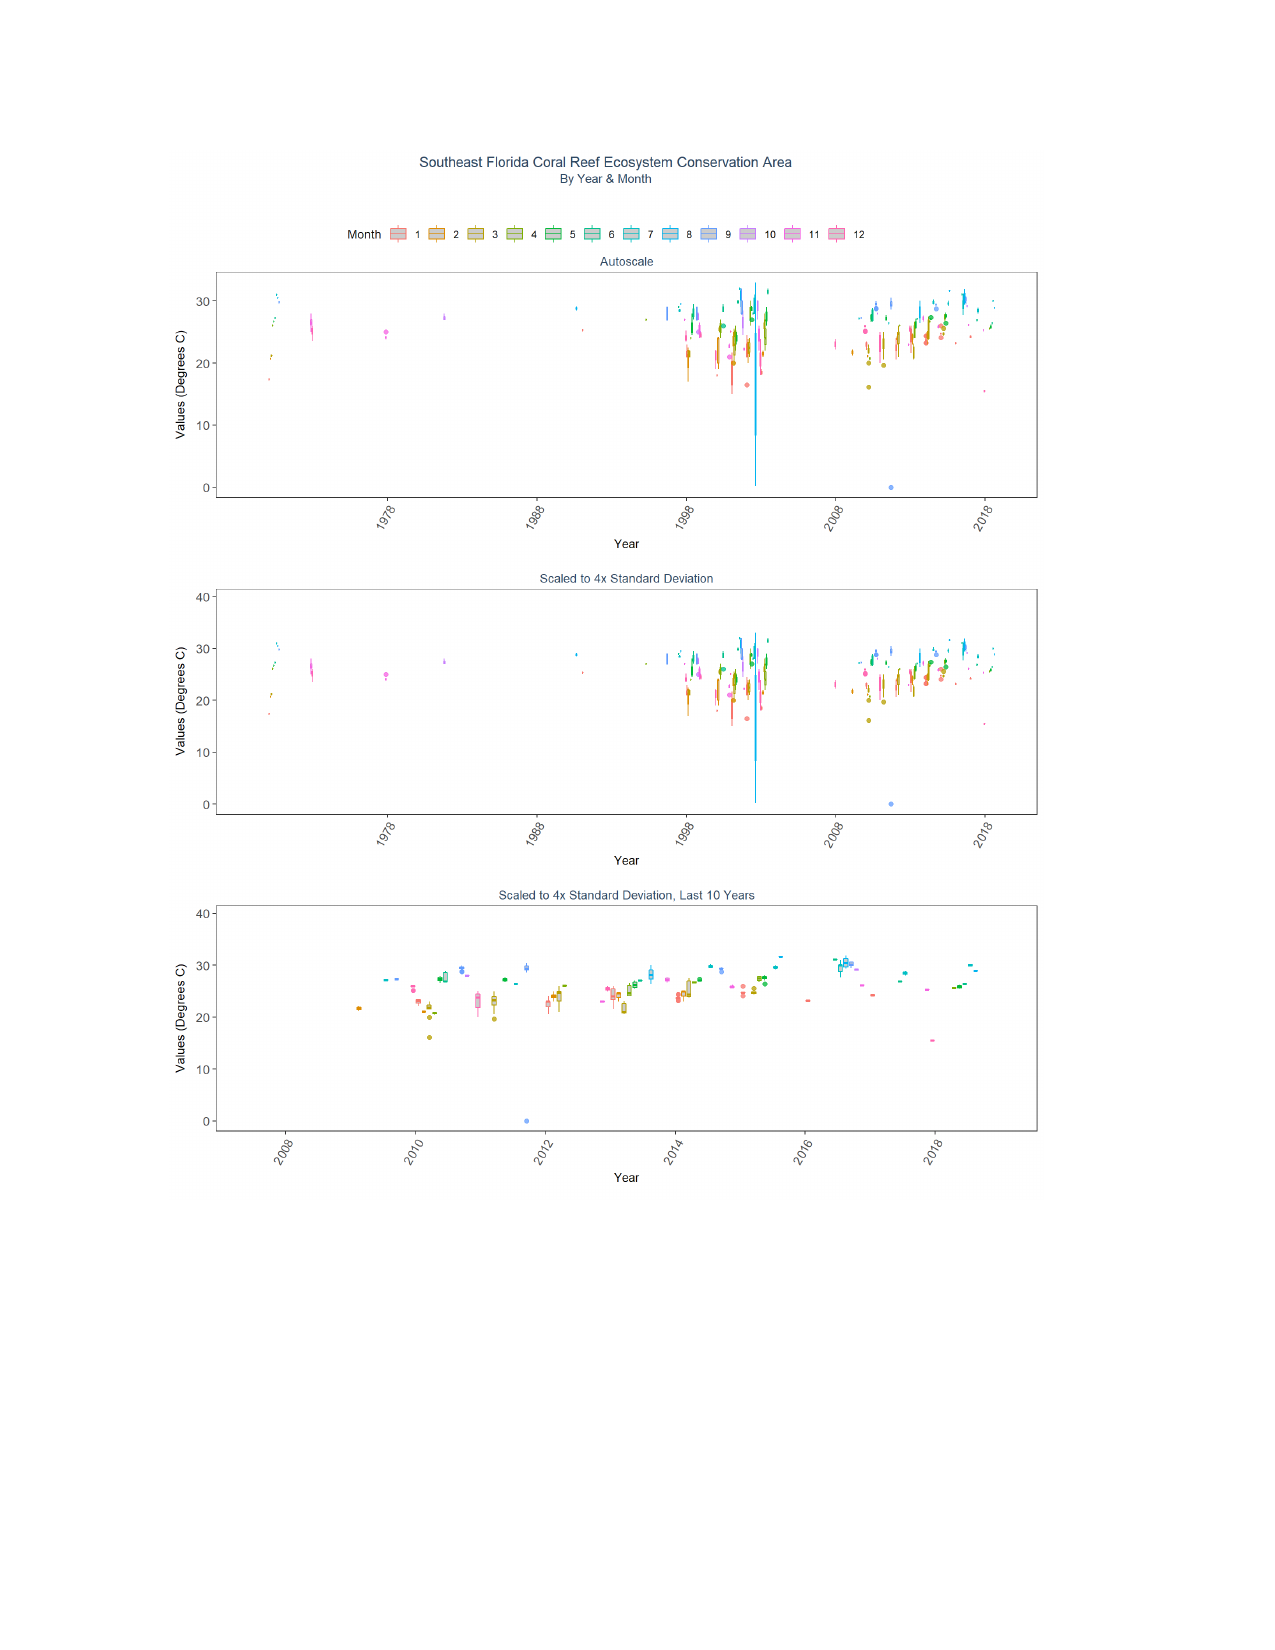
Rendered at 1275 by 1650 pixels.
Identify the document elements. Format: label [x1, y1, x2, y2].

picture [168, 150, 1044, 1200]
